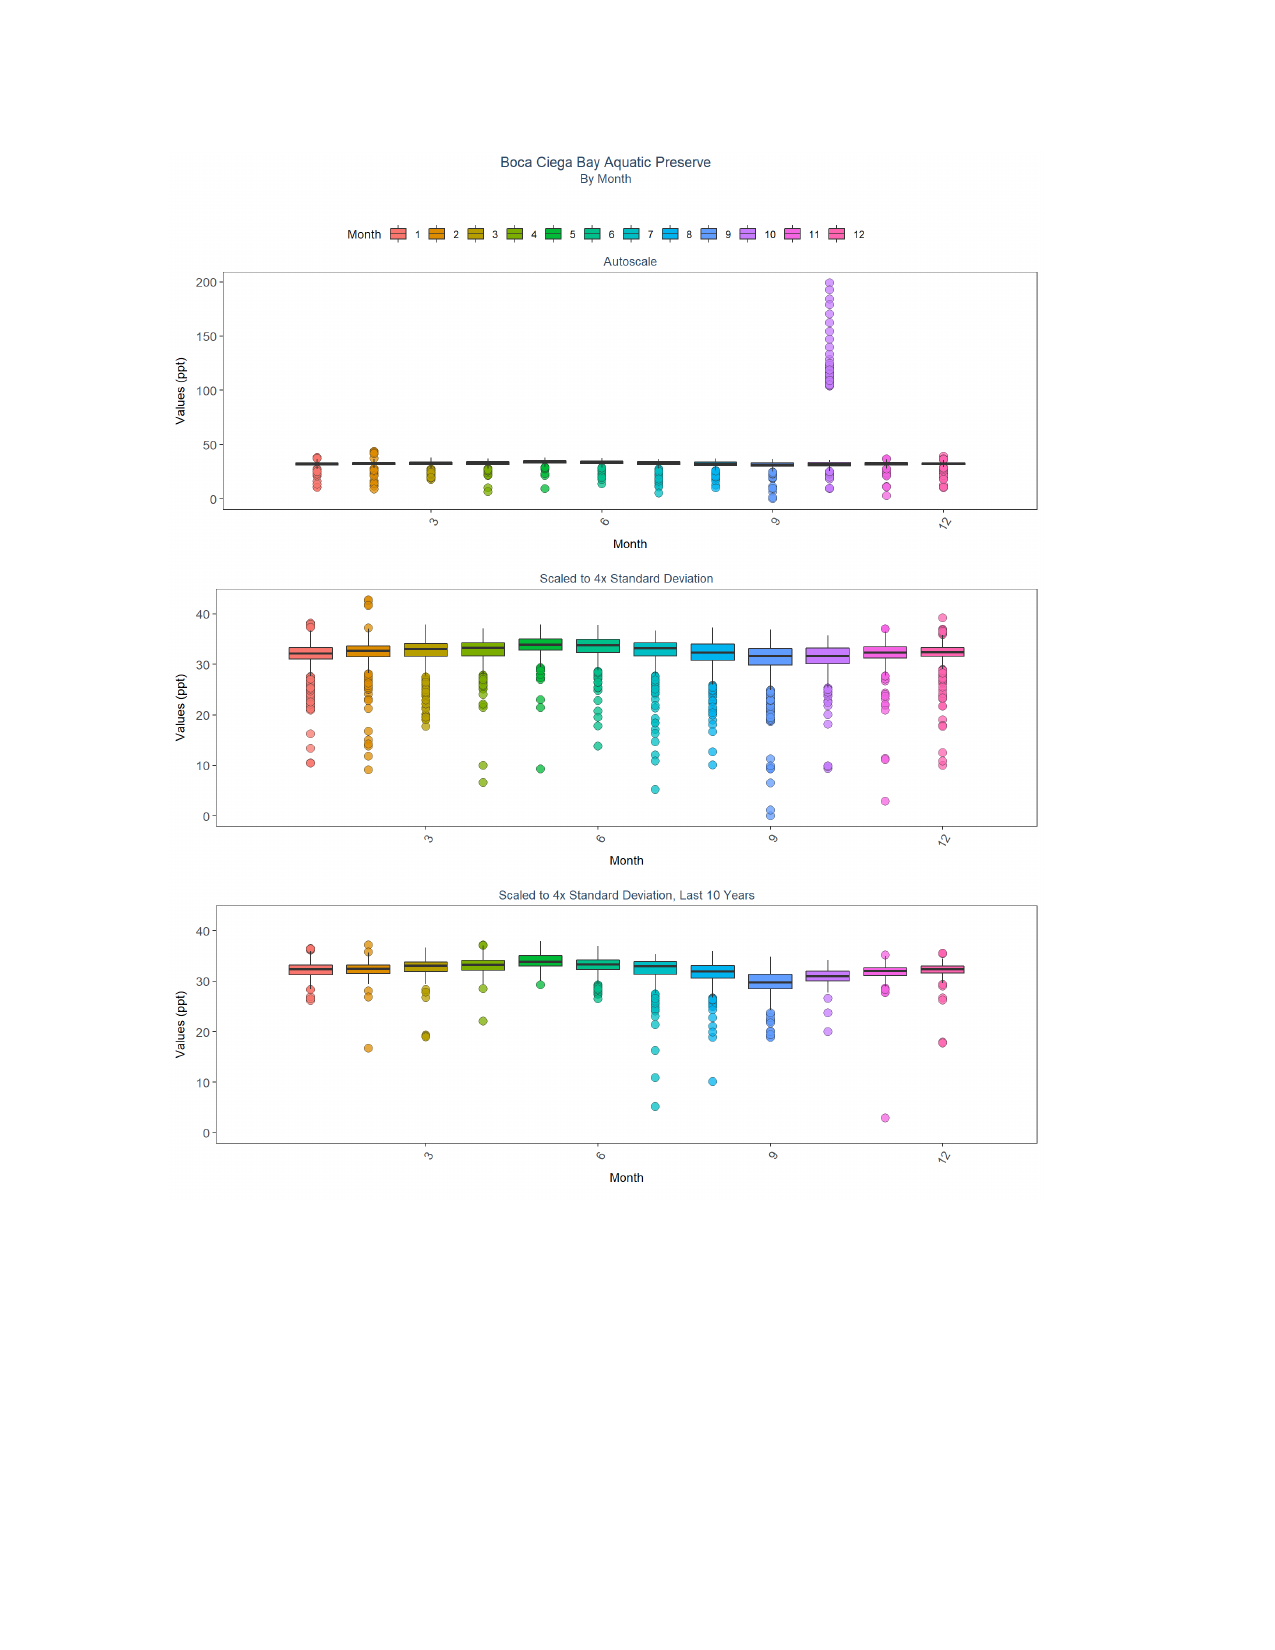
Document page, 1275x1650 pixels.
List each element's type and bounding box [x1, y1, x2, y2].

picture [168, 150, 1044, 1200]
